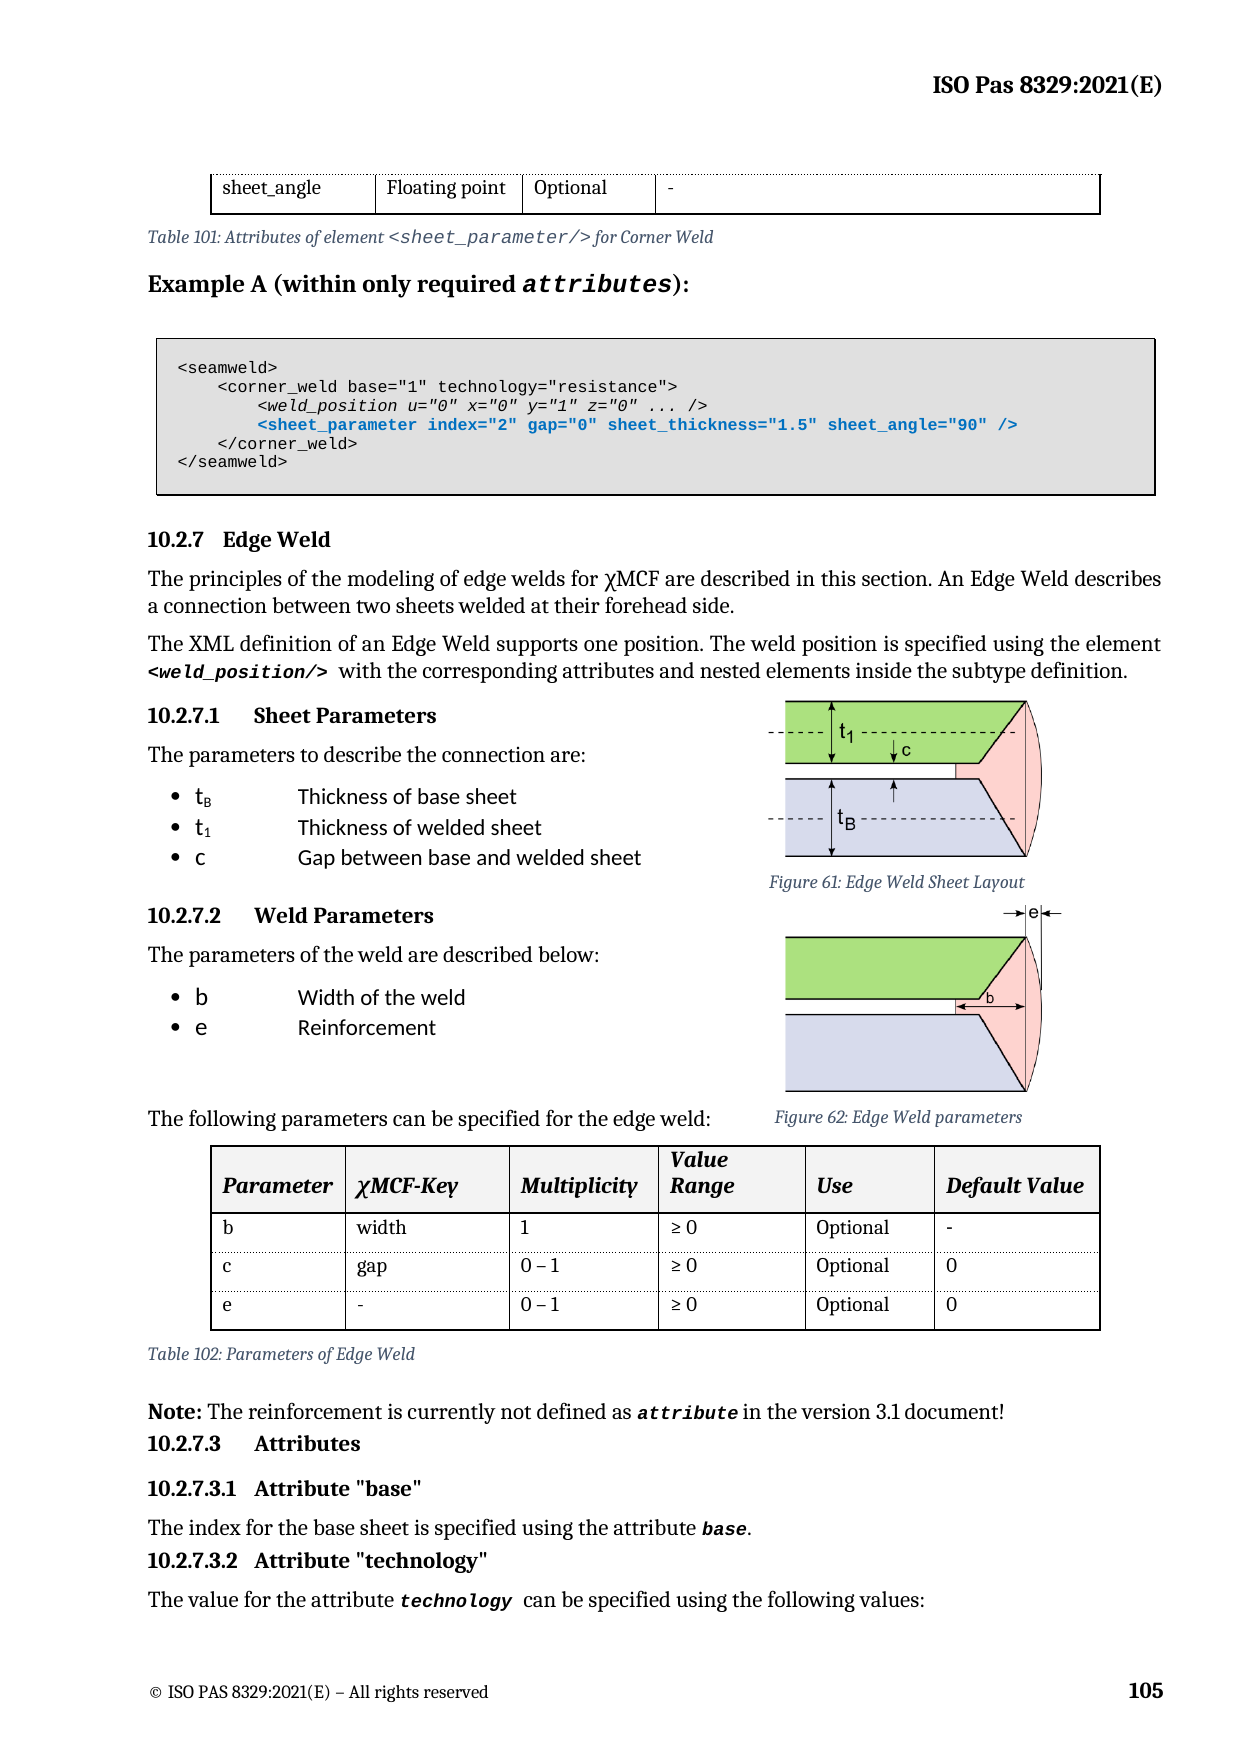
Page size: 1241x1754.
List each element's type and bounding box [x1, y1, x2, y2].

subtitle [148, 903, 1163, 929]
picture [768, 691, 1062, 703]
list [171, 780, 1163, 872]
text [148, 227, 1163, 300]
picture [768, 729, 1062, 742]
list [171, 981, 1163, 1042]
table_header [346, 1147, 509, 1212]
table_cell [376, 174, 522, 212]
picture [768, 768, 1062, 780]
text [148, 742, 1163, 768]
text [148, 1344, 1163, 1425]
picture [785, 1042, 1062, 1092]
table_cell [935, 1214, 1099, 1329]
picture [785, 968, 1062, 981]
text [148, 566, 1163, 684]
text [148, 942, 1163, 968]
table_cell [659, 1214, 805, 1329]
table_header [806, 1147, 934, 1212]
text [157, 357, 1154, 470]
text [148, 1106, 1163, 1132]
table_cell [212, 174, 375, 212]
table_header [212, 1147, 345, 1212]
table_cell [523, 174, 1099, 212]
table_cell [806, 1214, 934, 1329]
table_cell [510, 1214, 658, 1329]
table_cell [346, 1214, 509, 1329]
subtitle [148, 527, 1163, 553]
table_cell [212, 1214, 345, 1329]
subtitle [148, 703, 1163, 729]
picture [785, 929, 1062, 942]
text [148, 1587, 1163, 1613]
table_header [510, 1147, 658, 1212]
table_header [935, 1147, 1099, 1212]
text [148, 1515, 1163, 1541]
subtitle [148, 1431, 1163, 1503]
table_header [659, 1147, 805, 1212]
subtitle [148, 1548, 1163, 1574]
